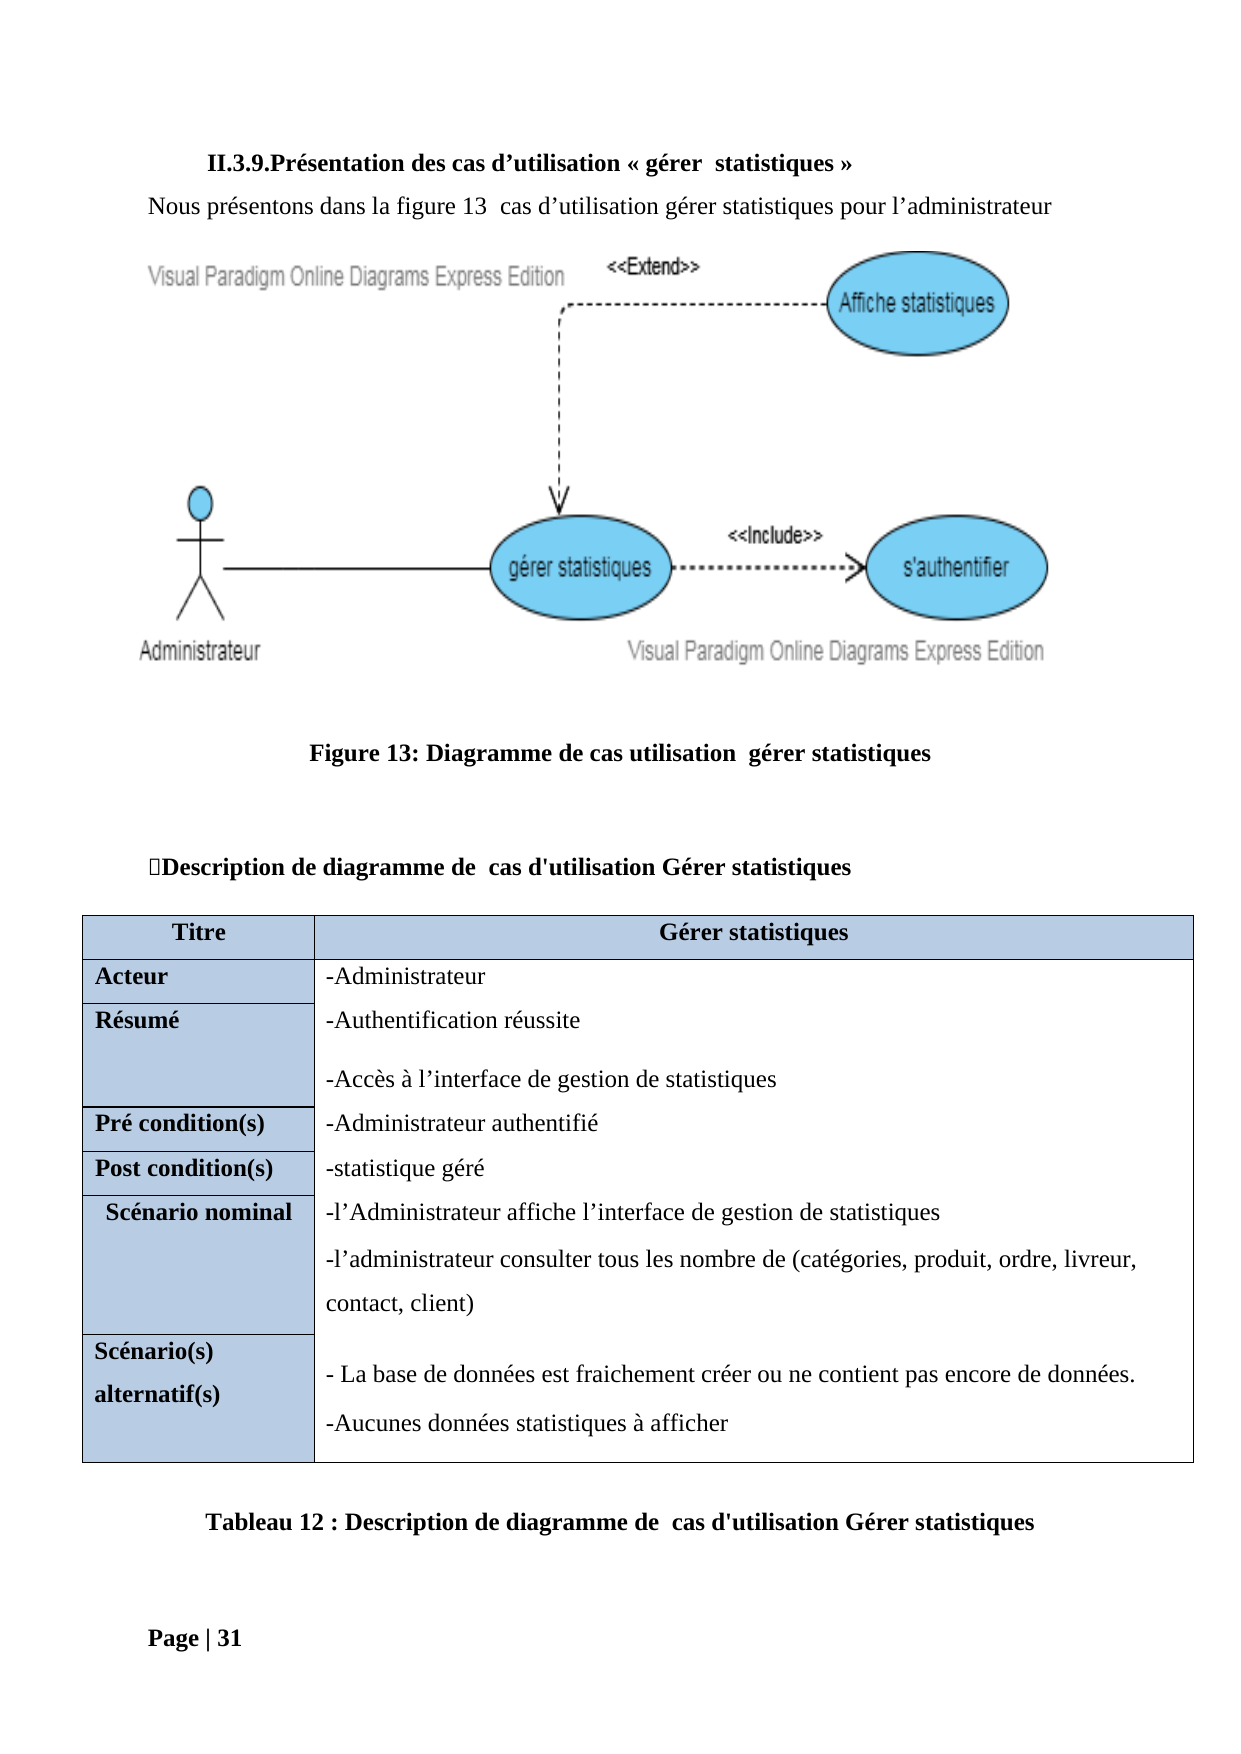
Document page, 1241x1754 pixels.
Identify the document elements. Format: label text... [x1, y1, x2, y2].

table_cell -statistique géré [315, 1152, 1193, 1195]
text II.3.9.Présentation des cas d’utilisation « gérer statistiques » [207, 148, 1092, 176]
text Figure 13: Diagramme de cas utilisation gérer statistiques [148, 738, 1092, 767]
text Tableau 12 : Description de diagramme de cas d'utilisation Gérer statistiques [148, 1507, 1092, 1536]
text Description de diagramme de cas d'utilisation Gérer statistiques [148, 851, 1092, 882]
table_cell Scénario(s) alternatif(s) [83, 1335, 314, 1462]
table_cell Résumé [83, 1004, 314, 1106]
table_cell Scénario nominal [83, 1196, 314, 1334]
table_cell Acteur [83, 960, 314, 1003]
table_cell Pré condition(s) [83, 1108, 314, 1151]
table_cell -Administrateur [315, 960, 1193, 1003]
table_cell - La base de données est fraichement créer ou ne contient pas encore de données. -Aucunes données statistiques à afficher [315, 1335, 1193, 1462]
table_cell Post condition(s) [83, 1152, 314, 1195]
table_cell -Authentification réussite -Accès à l’interface de gestion de statistiques [315, 1004, 1193, 1106]
table_cell -Administrateur authentifié [315, 1108, 1193, 1151]
table_cell -l’Administrateur affiche l’interface de gestion de statistiques -l’administrateur consulter tous les nombre de (catégories, produit, ordre, livreur, contact, client) [315, 1196, 1193, 1334]
text Nous présentons dans la figure 13 cas d’utilisation gérer statistiques pour l’administrateur [148, 191, 1092, 219]
picture [139, 251, 1053, 674]
table_header Gérer statistiques [315, 916, 1193, 959]
table_header Titre [83, 916, 314, 959]
